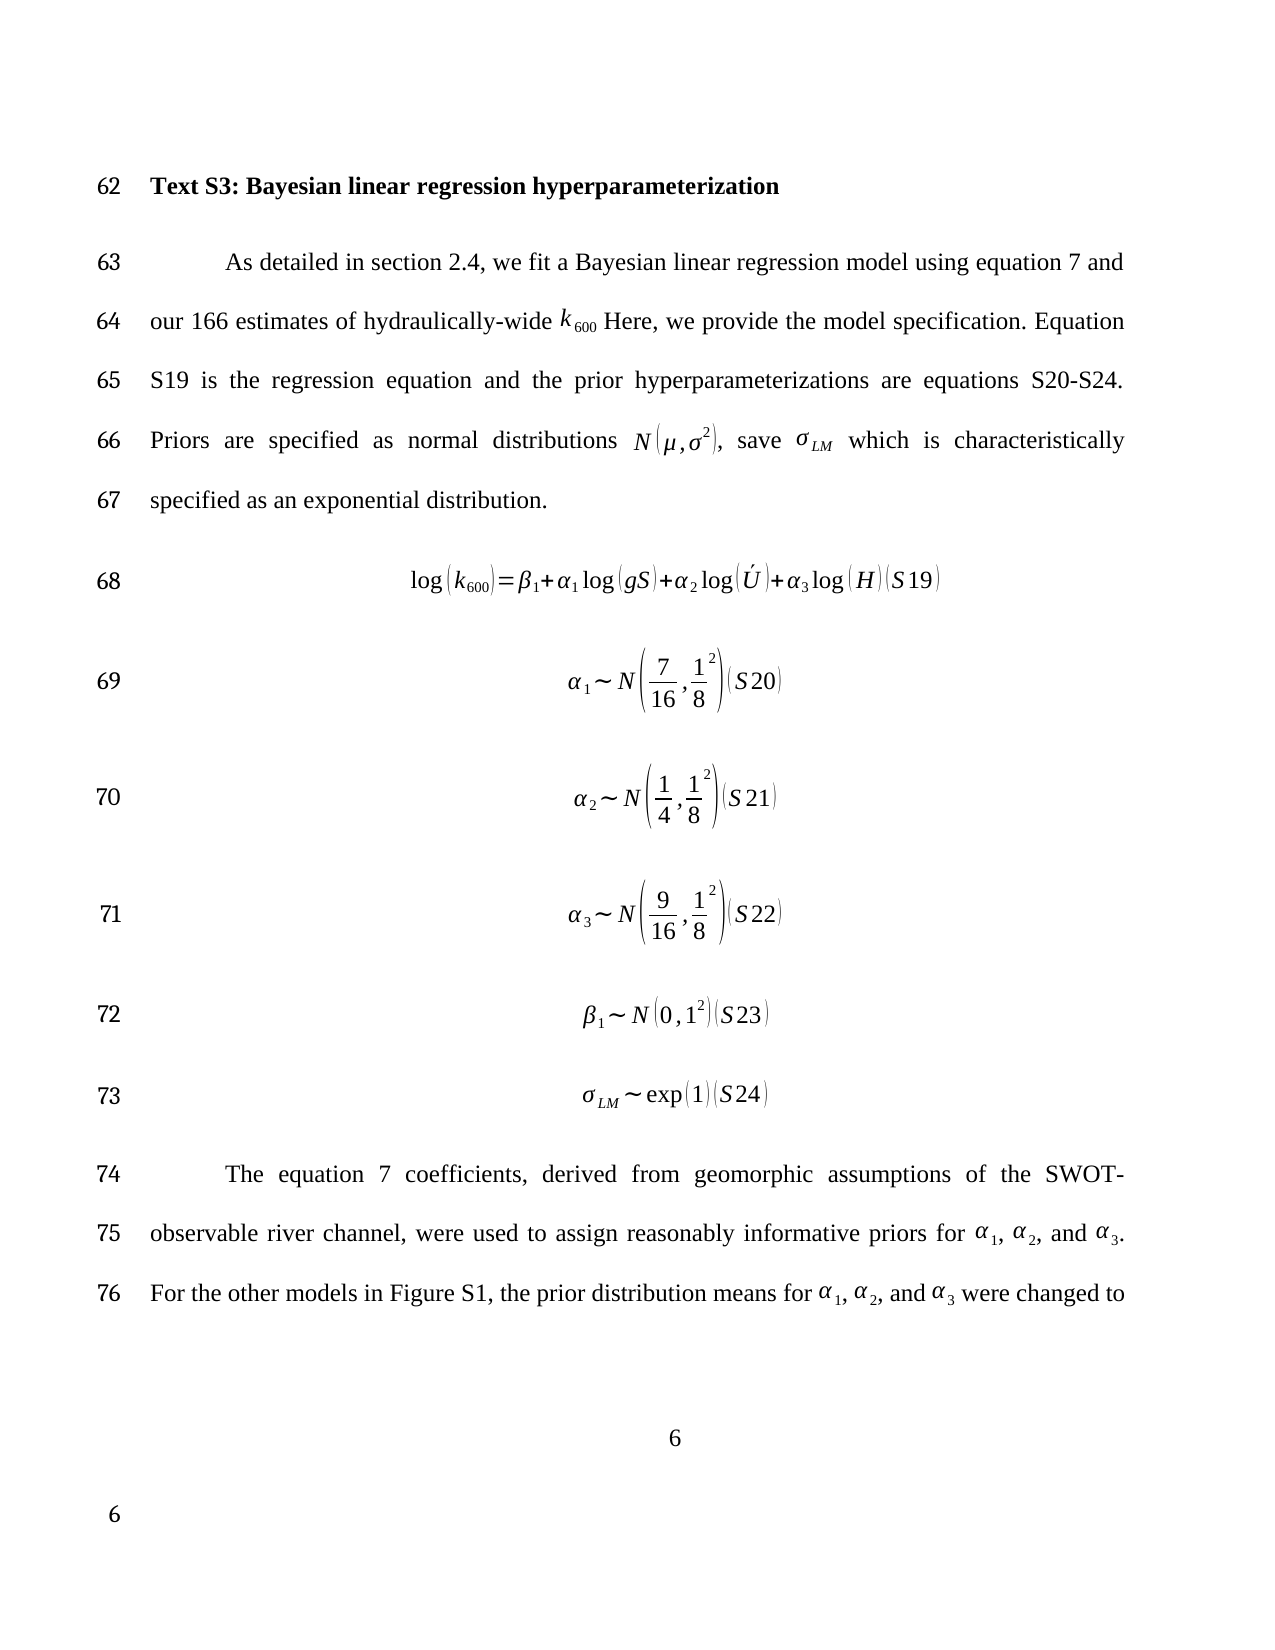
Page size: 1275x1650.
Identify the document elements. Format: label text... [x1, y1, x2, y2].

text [150, 1159, 1125, 1308]
text As detailed in section 2.4, we fit a Bayesian linear regression model using equation 7 and our 166 estimates of hydraulically-wide Here, we provide the model specification. Equation S19 is the regression equation and the prior hyperparameterizations are equations S20-S24. Priors are specified as normal distributions , save which is characteristically specified as an exponential distribution. [150, 247, 1125, 514]
subtitle Text S3: Bayesian linear regression hyperparameterization [150, 171, 1125, 199]
